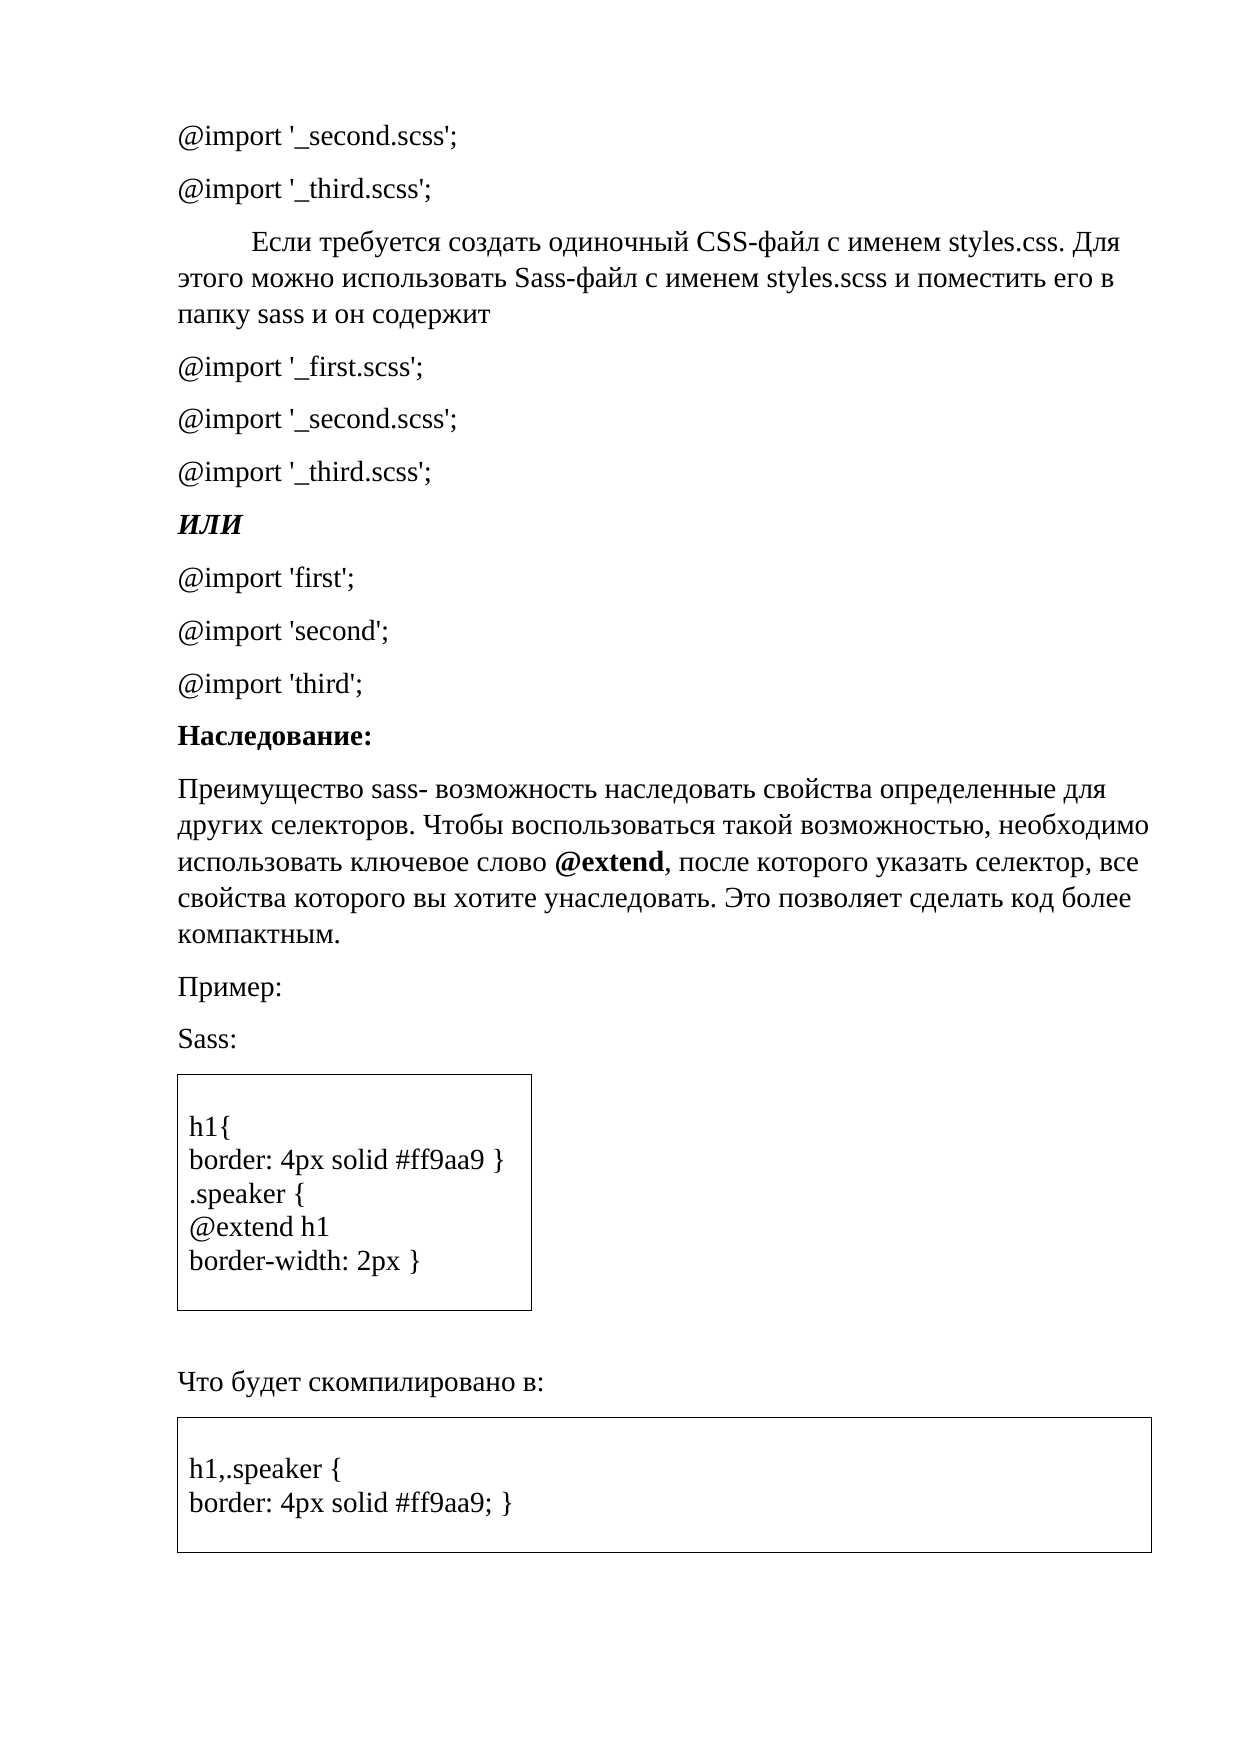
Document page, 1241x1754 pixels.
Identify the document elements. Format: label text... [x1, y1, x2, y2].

text @import 'second'; [177, 613, 1152, 646]
text Наследование: [177, 718, 1152, 752]
text @import '_second.scss'; [177, 402, 1152, 435]
table_header h1,.speaker { border: 4px solid #ff9aa9; } [178, 1418, 1151, 1552]
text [177, 224, 1152, 329]
text Что будет скомпилировано в: [177, 1364, 1152, 1398]
text @import '_third.scss'; [177, 171, 1152, 204]
text Преимущество sass- возможность наследовать свойства определенные для других селекторов. Чтобы воспользоваться такой возможностью, необходимо использовать ключевое слово @extend, после которого указать селектор, все свойства которого вы хотите унаследовать. Это позволяет сделать код более компактным. [177, 771, 1152, 949]
text @import '_first.scss'; [177, 349, 1152, 382]
text @import 'first'; [177, 560, 1152, 594]
table_header h1{ border: 4px solid #ff9aa9 } .speaker { @extend h1 border-width: 2px } [178, 1075, 531, 1310]
text @import 'third'; [177, 666, 1152, 699]
text Sass: [177, 1022, 1152, 1055]
text @import '_third.scss'; [177, 454, 1152, 488]
text Пример: [177, 969, 1152, 1002]
text @import '_second.scss'; [177, 118, 1152, 152]
text ИЛИ [177, 507, 1152, 541]
